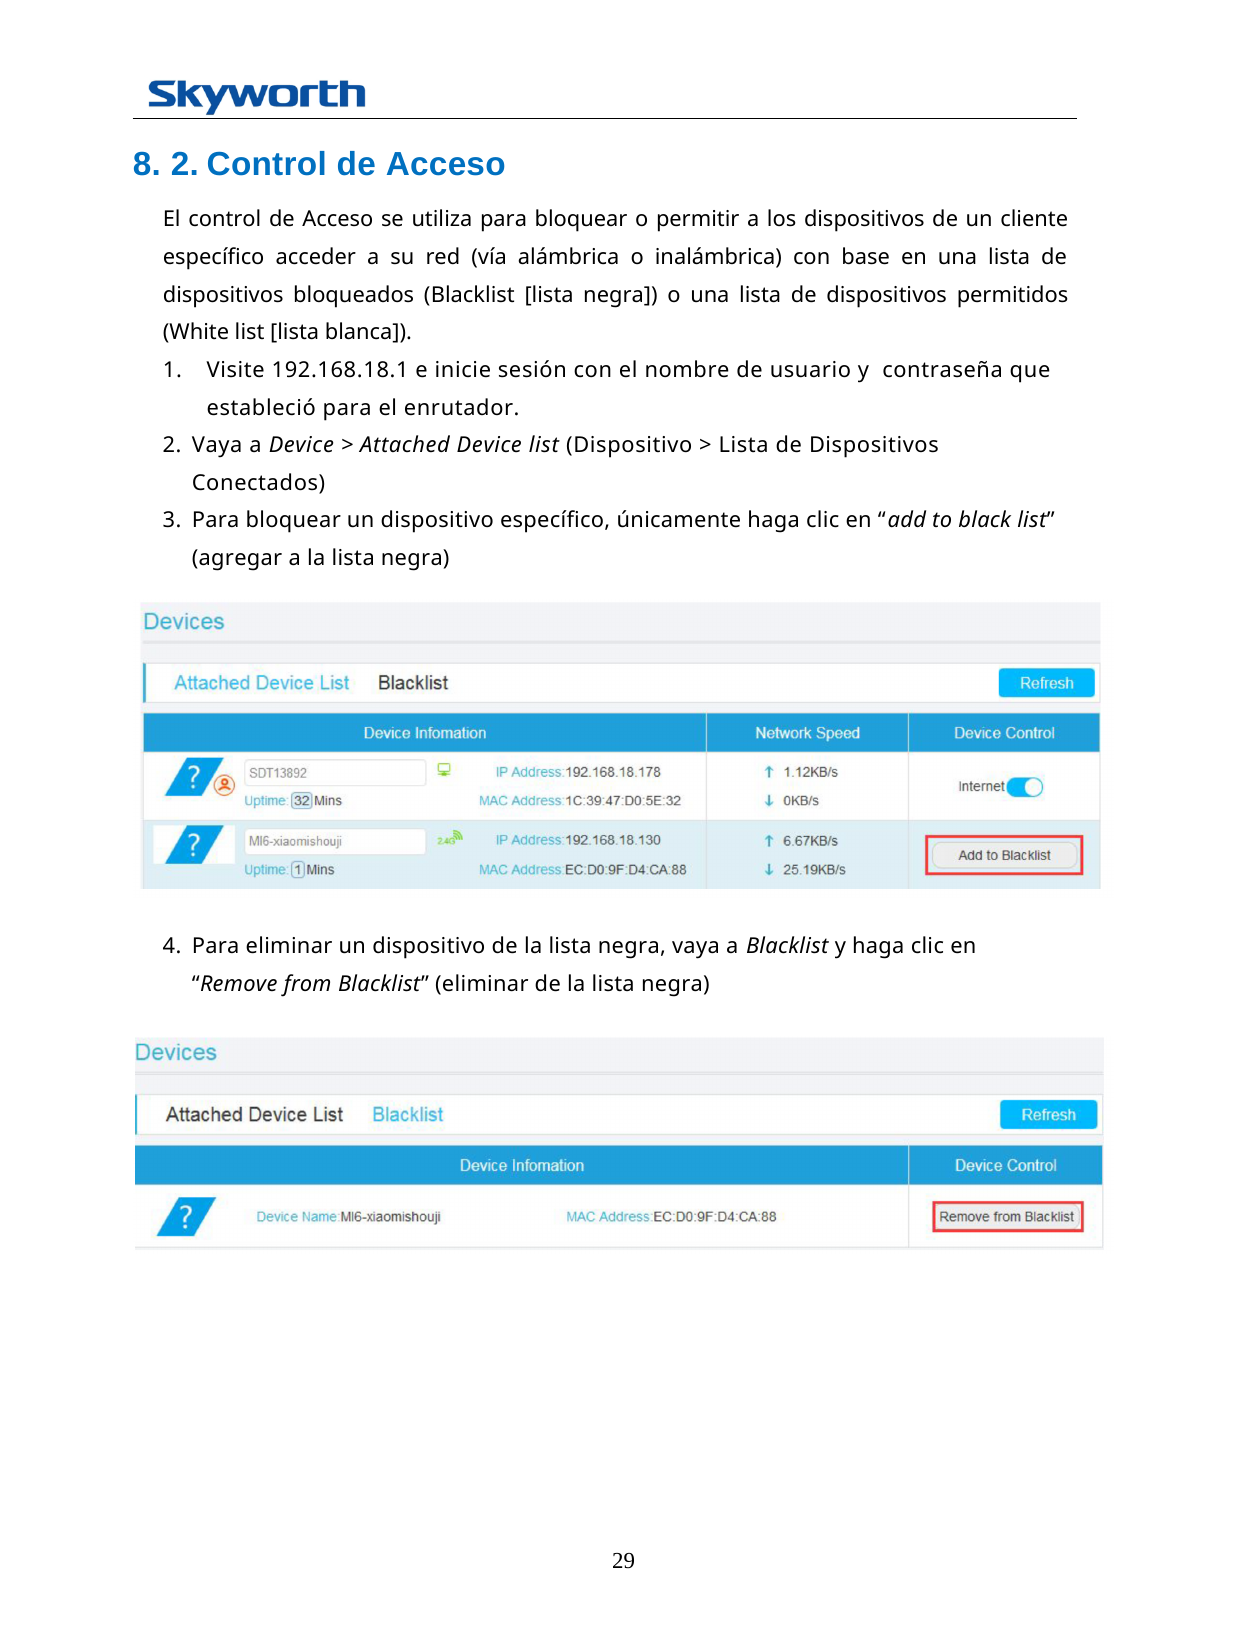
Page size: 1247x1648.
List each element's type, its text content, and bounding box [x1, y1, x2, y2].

text 8. 2. Control de Acceso [133, 145, 1114, 184]
list Visite 192.168.18.1 e inicie sesión con el nombre de usuario y contraseña que estableció para el enrutador. [163, 347, 1069, 423]
list Vaya a Device > Attached Device list (Dispositivo > Lista de Dispositivos Conectados) [162, 423, 1069, 498]
list Para bloquear un dispositivo específico, únicamente haga clic en “add to black list” (agregar a la lista negra) [162, 498, 1069, 573]
text El control de Acceso se utiliza para bloquear o permitir a los dispositivos de un cliente específico acceder a su red (vía alámbrica o inalámbrica) con base en una lista de dispositivos bloqueados (Blacklist [lista negra]) o una lista de dispositivos permitidos (White list [lista blanca]). [163, 196, 1069, 347]
list Para eliminar un dispositivo de la lista negra, vaya a Blacklist y haga clic en “Remove from Blacklist” (eliminar de la lista negra) [162, 924, 1069, 999]
